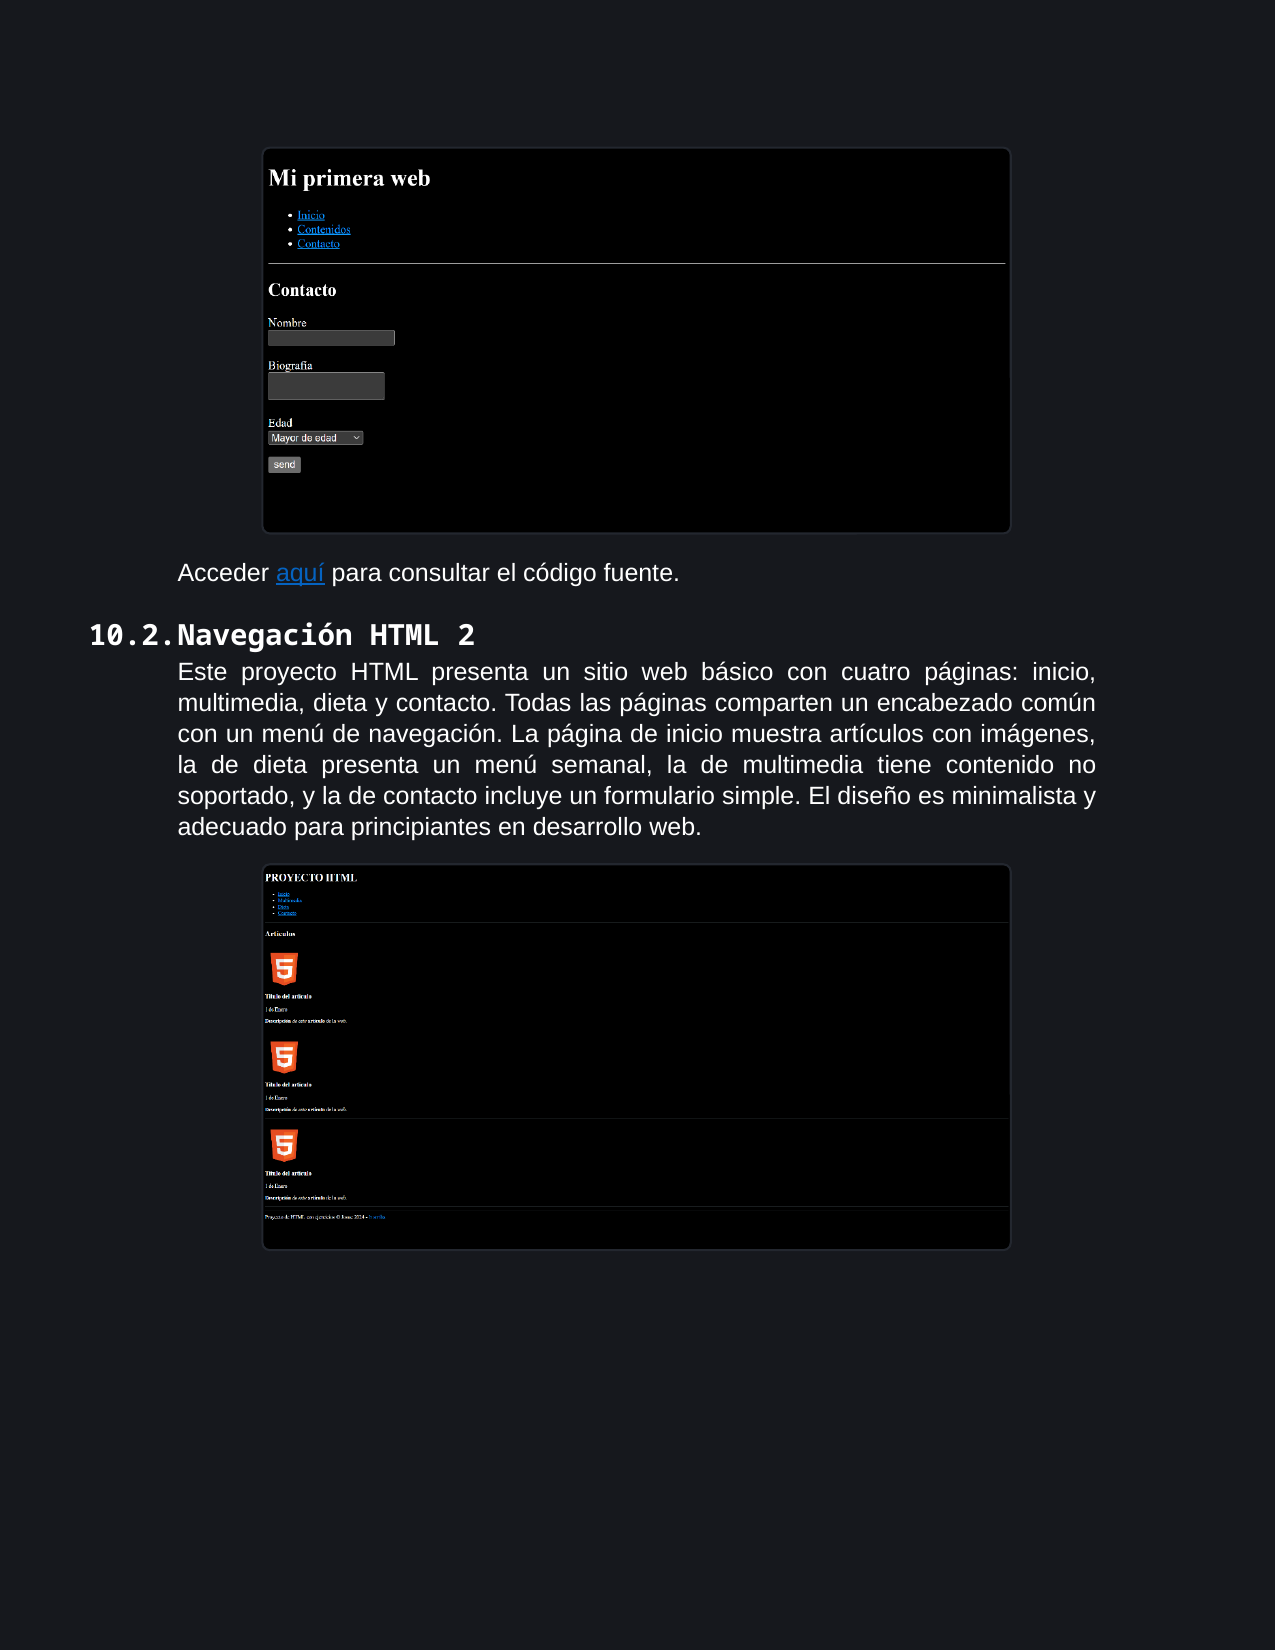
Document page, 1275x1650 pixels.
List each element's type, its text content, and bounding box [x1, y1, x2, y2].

picture [264, 866, 1009, 1249]
text Acceder aquí para consultar el código fuente. [177, 558, 1098, 587]
text Este proyecto HTML presenta un sitio web básico con cuatro páginas: inicio, multimedia, dieta y contacto. Todas las páginas comparten un encabezado común con un menú de navegación. La página de inicio muestra artículos con imágenes, la de dieta presenta un menú semanal, la de multimedia tiene contenido no soportado, y la de contacto incluye un formulario simple. El diseño es minimalista y adecuado para principiantes en desarrollo web. [177, 657, 1098, 841]
subtitle Navegación HTML 2 [88, 614, 1098, 654]
picture [264, 149, 1009, 532]
